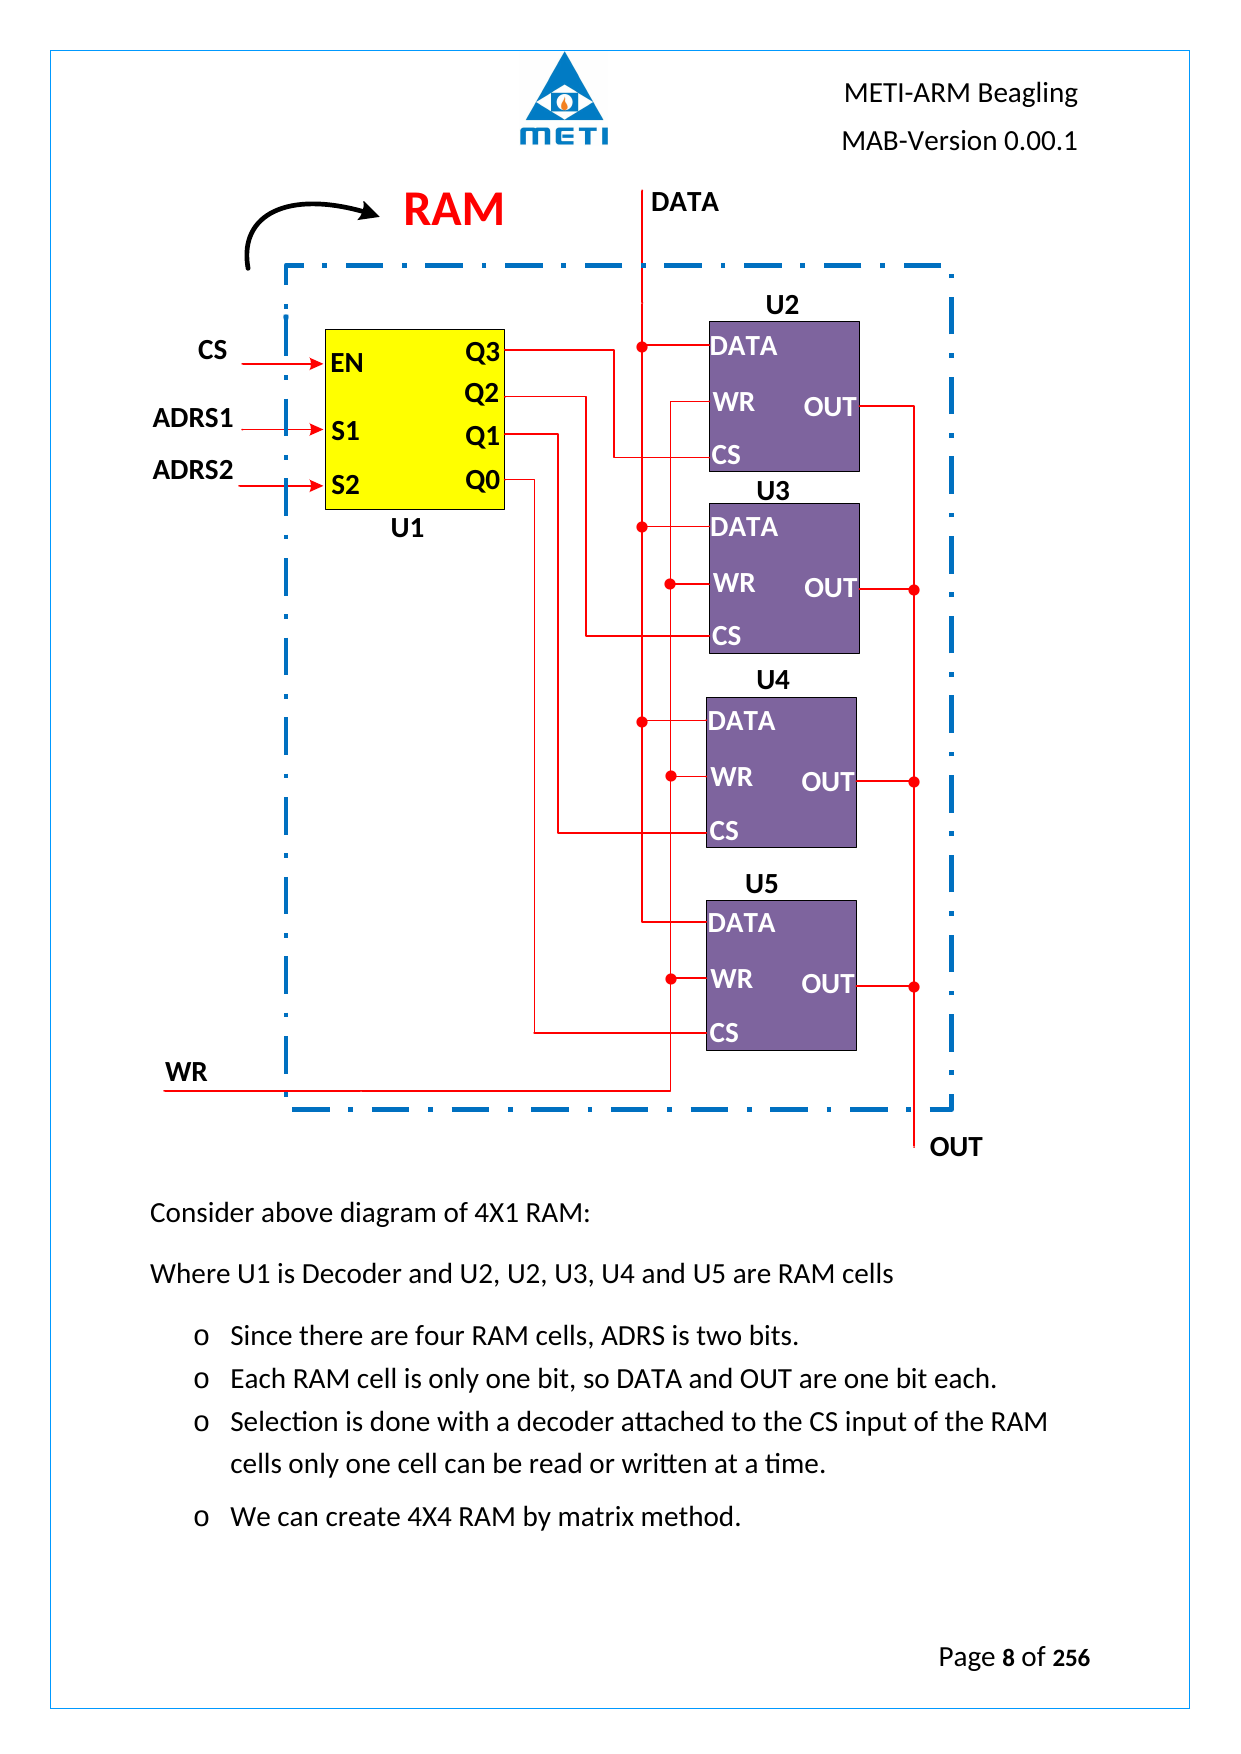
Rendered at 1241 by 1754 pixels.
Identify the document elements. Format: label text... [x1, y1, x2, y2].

list We can create 4X4 RAM by matrix method. [193, 1486, 1090, 1537]
text Where U1 is Decoder and U2, U2, U3, U4 and U5 are RAM cells [150, 1256, 1090, 1291]
list Since there are four RAM cells, ADRS is two bits. [193, 1317, 1090, 1354]
picture [519, 51, 609, 146]
list Selection is done with a decoder attached to the CS input of the RAM cells only one cell can be read or written at a time. [193, 1403, 1090, 1481]
text Consider above diagram of 4X1 RAM: [150, 1194, 1090, 1229]
list Each RAM cell is only one bit, so DATA and OUT are one bit each. [193, 1360, 1090, 1397]
